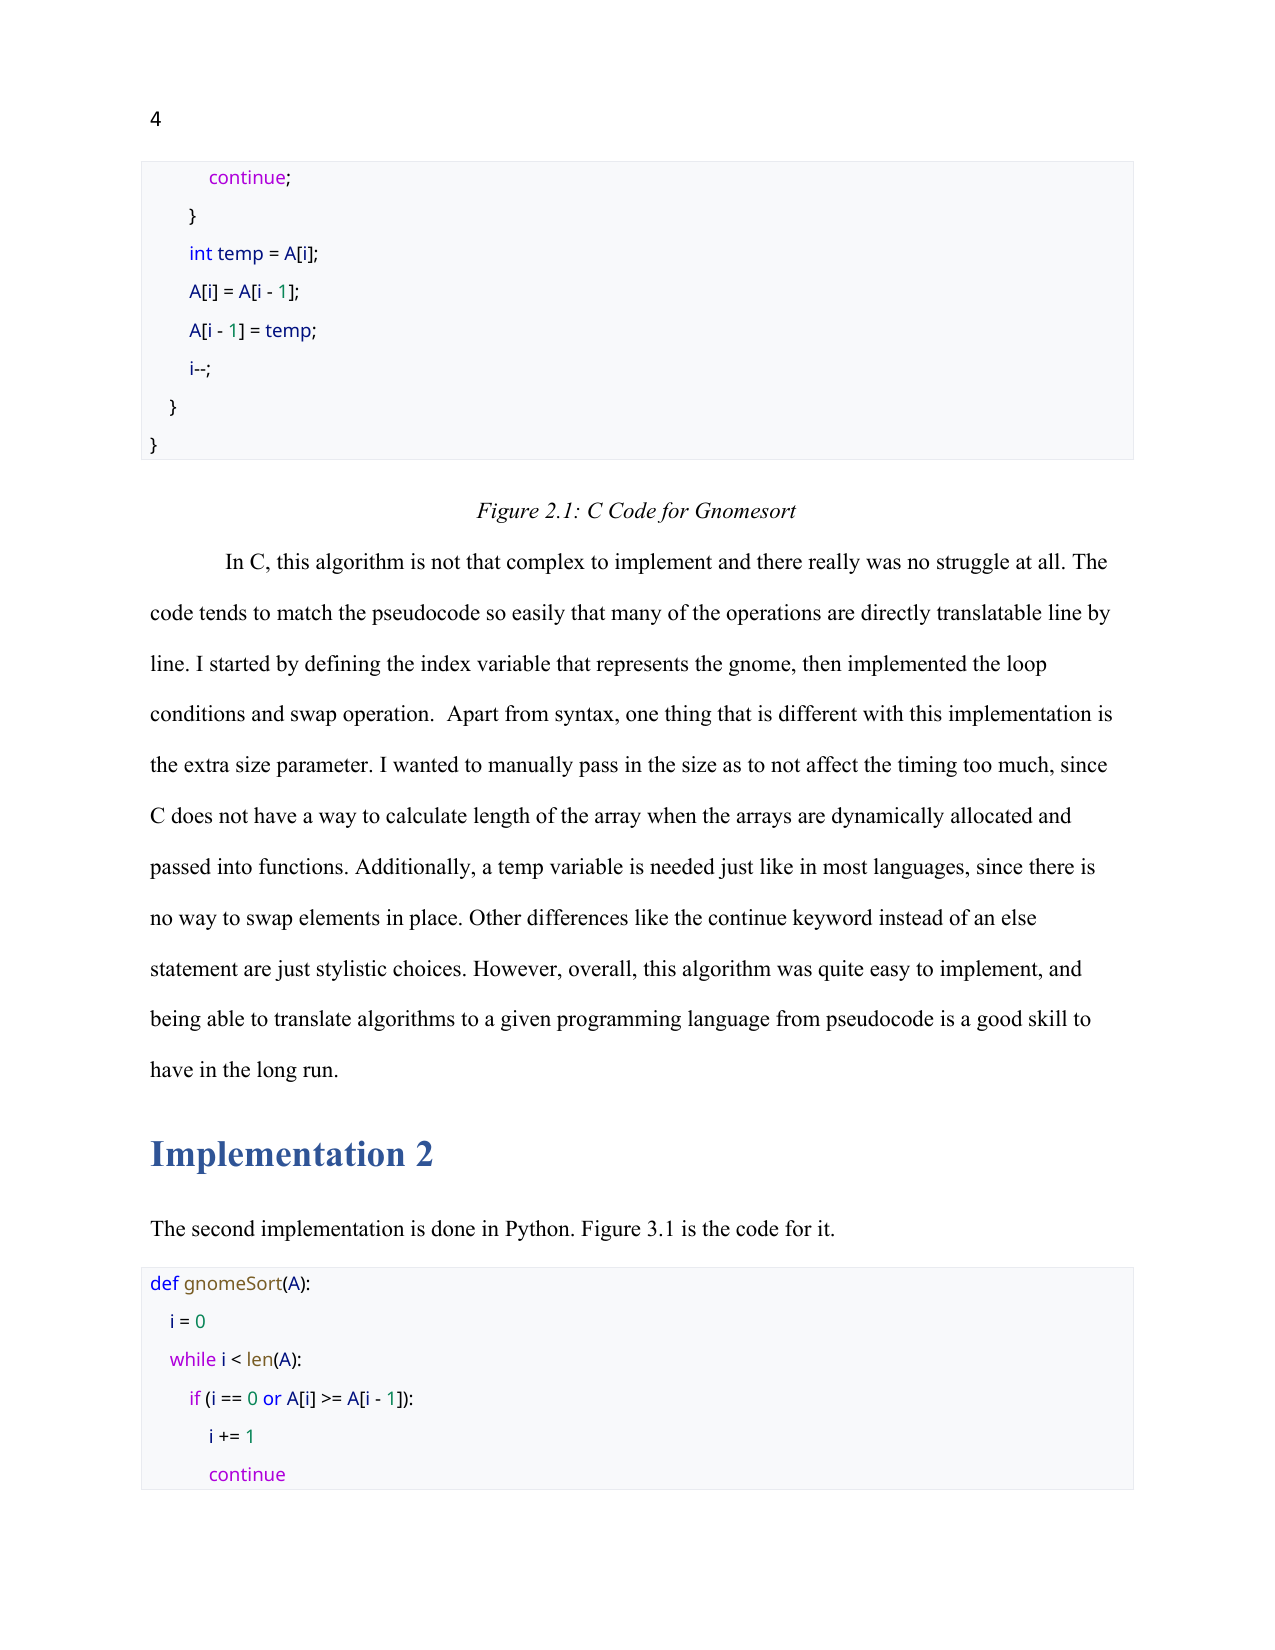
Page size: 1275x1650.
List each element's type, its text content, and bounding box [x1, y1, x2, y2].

text i = 0 [142, 1305, 1133, 1334]
text int temp = A[i]; [142, 237, 1133, 266]
subtitle Implementation 2 [150, 1133, 1125, 1175]
text i--; [142, 352, 1133, 381]
text The second implementation is done in Python. Figure 3.1 is the code for it. [150, 1216, 1125, 1242]
text A[i - 1] = temp; [142, 314, 1133, 343]
text i += 1 [142, 1420, 1133, 1449]
text In C, this algorithm is not that complex to implement and there really was no struggle at all. The code tends to match the pseudocode so easily that many of the operations are directly translatable line by line. I started by defining the index variable that represents the gnome, then implemented the loop conditions and swap operation. Apart from syntax, one thing that is different with this implementation is the extra size parameter. I wanted to manually pass in the size as to not affect the timing too much, since C does not have a way to calculate length of the array when the arrays are dynamically allocated and passed into functions. Additionally, a temp variable is needed just like in most languages, since there is no way to swap elements in place. Other differences like the continue keyword instead of an else statement are just stylistic choices. However, overall, this algorithm was quite easy to implement, and being able to translate algorithms to a given programming language from pseudocode is a good skill to have in the long run. [150, 549, 1125, 1083]
text } [142, 199, 1133, 228]
text } [142, 390, 1133, 419]
text } [142, 429, 1133, 459]
text Figure 2.1: C Code for Gnomesort [150, 498, 1125, 523]
text continue; [142, 162, 1133, 190]
text continue [142, 1458, 1133, 1489]
text while i < len(A): [142, 1343, 1133, 1372]
text if (i == 0 or A[i] >= A[i - 1]): [142, 1382, 1133, 1410]
text A[i] = A[i - 1]; [142, 276, 1133, 304]
text def gnomeSort(A): [142, 1268, 1133, 1296]
